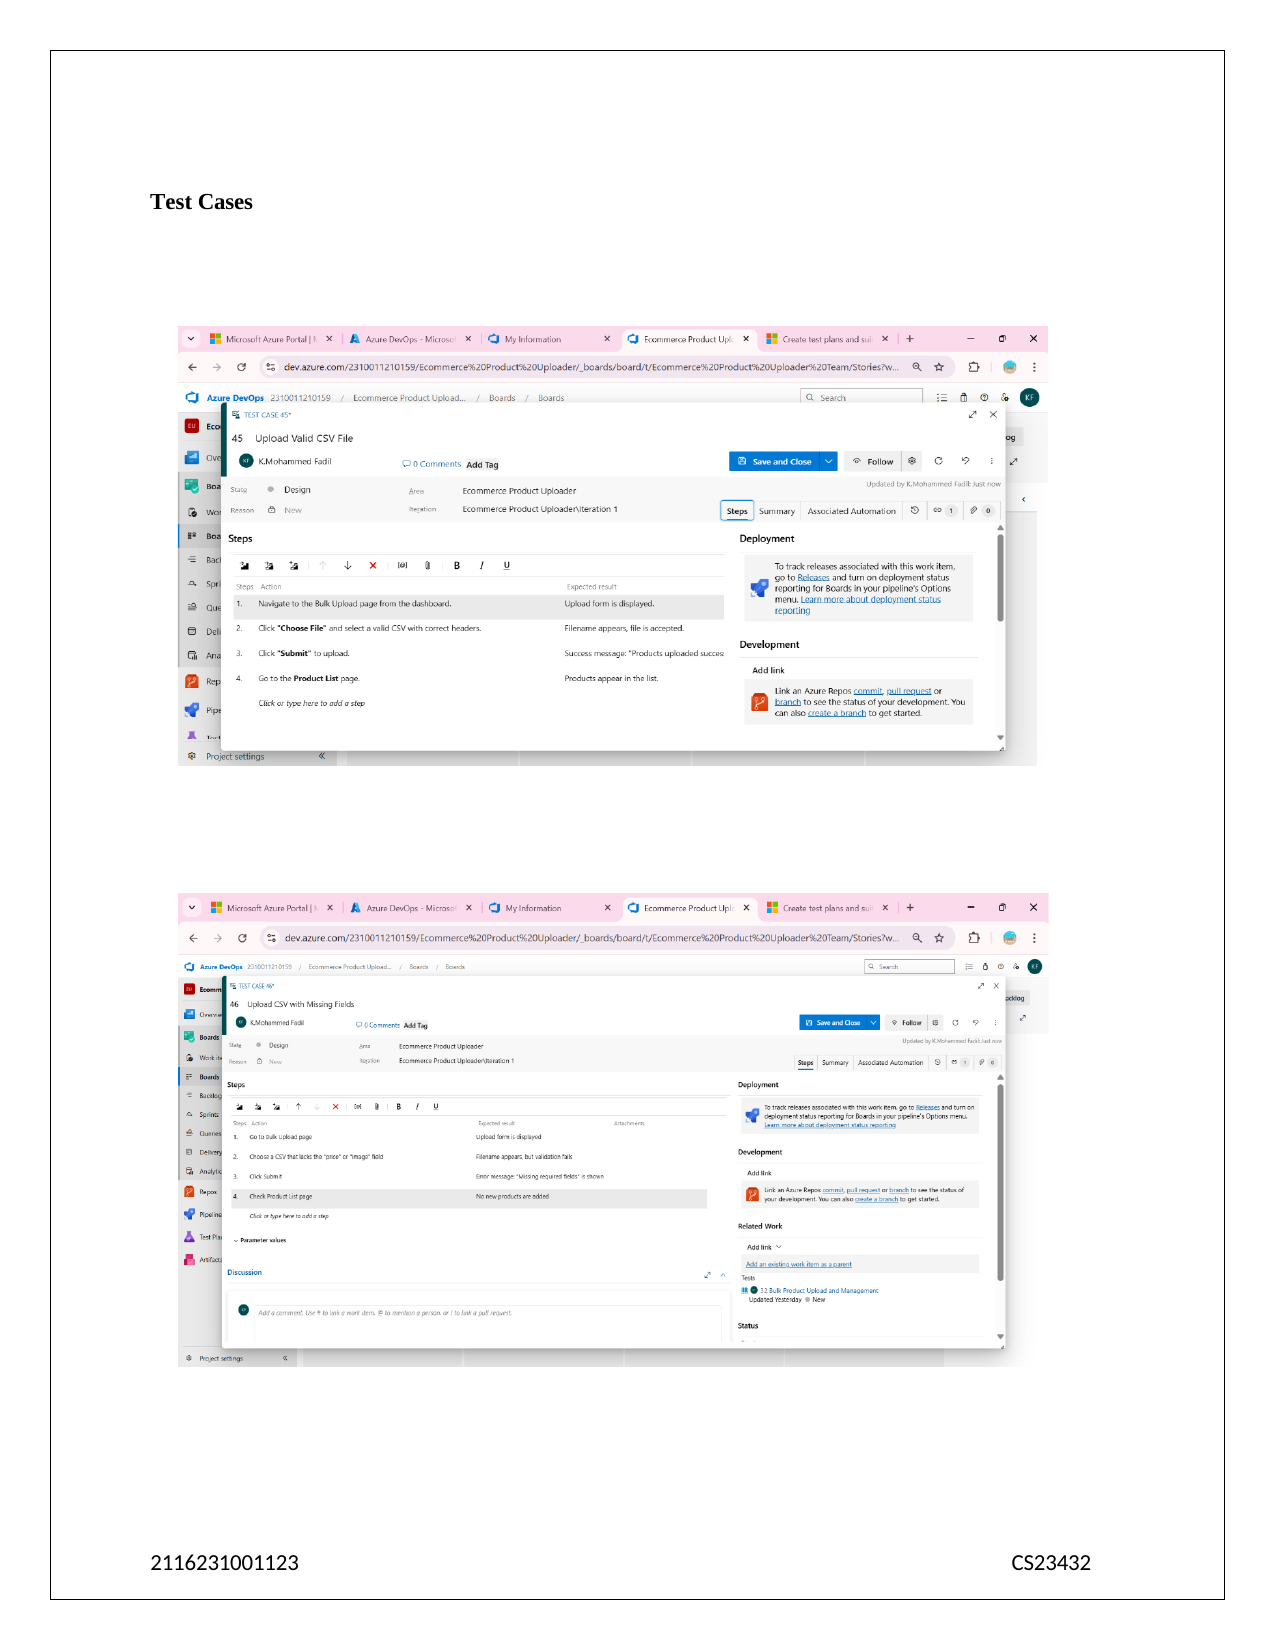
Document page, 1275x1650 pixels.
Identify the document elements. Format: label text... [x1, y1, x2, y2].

text Test Cases [150, 188, 1162, 214]
picture [177, 326, 1048, 766]
picture [178, 893, 1049, 1367]
